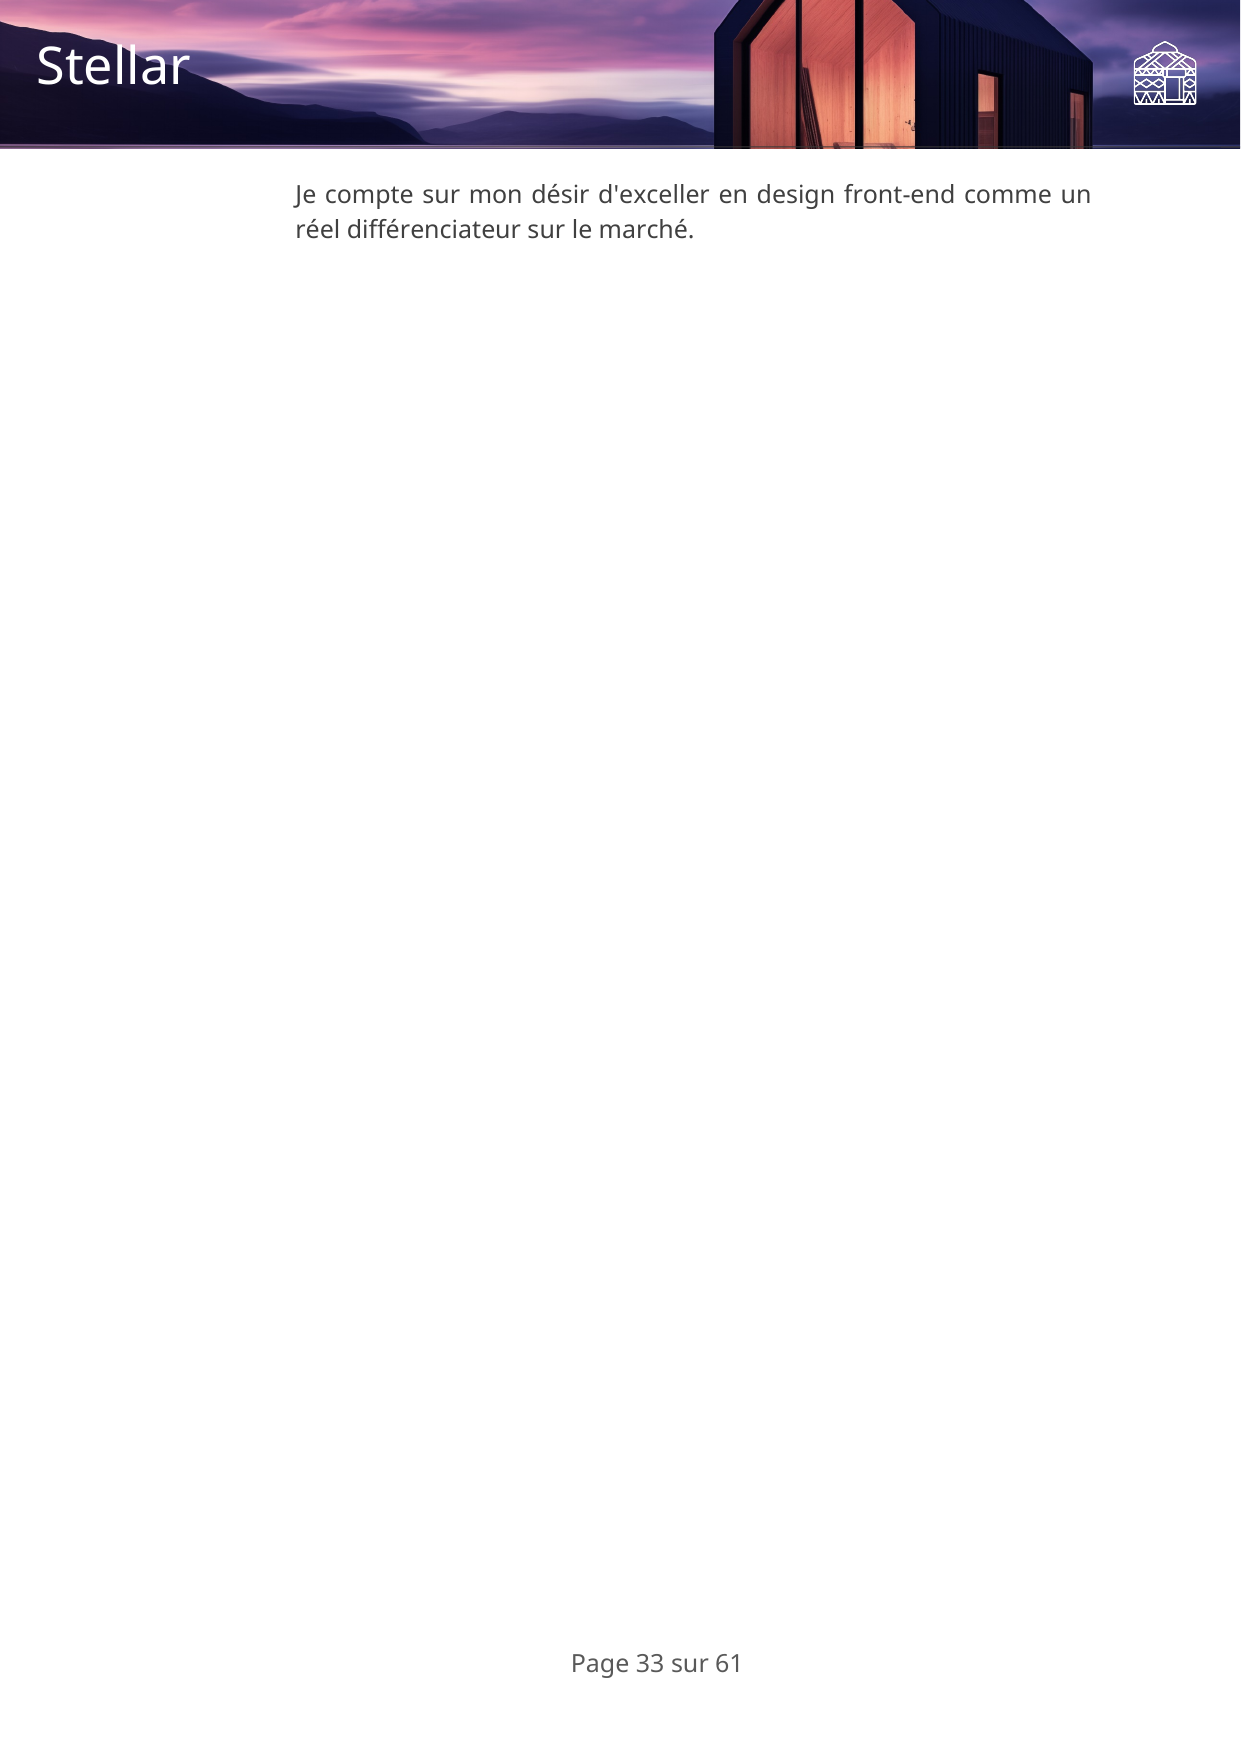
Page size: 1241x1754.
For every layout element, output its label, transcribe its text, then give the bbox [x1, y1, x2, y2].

picture [0, 0, 1241, 146]
text Je compte sur mon désir d'exceller en design front-end comme un réel différenciateur sur le marché. [295, 177, 1092, 245]
